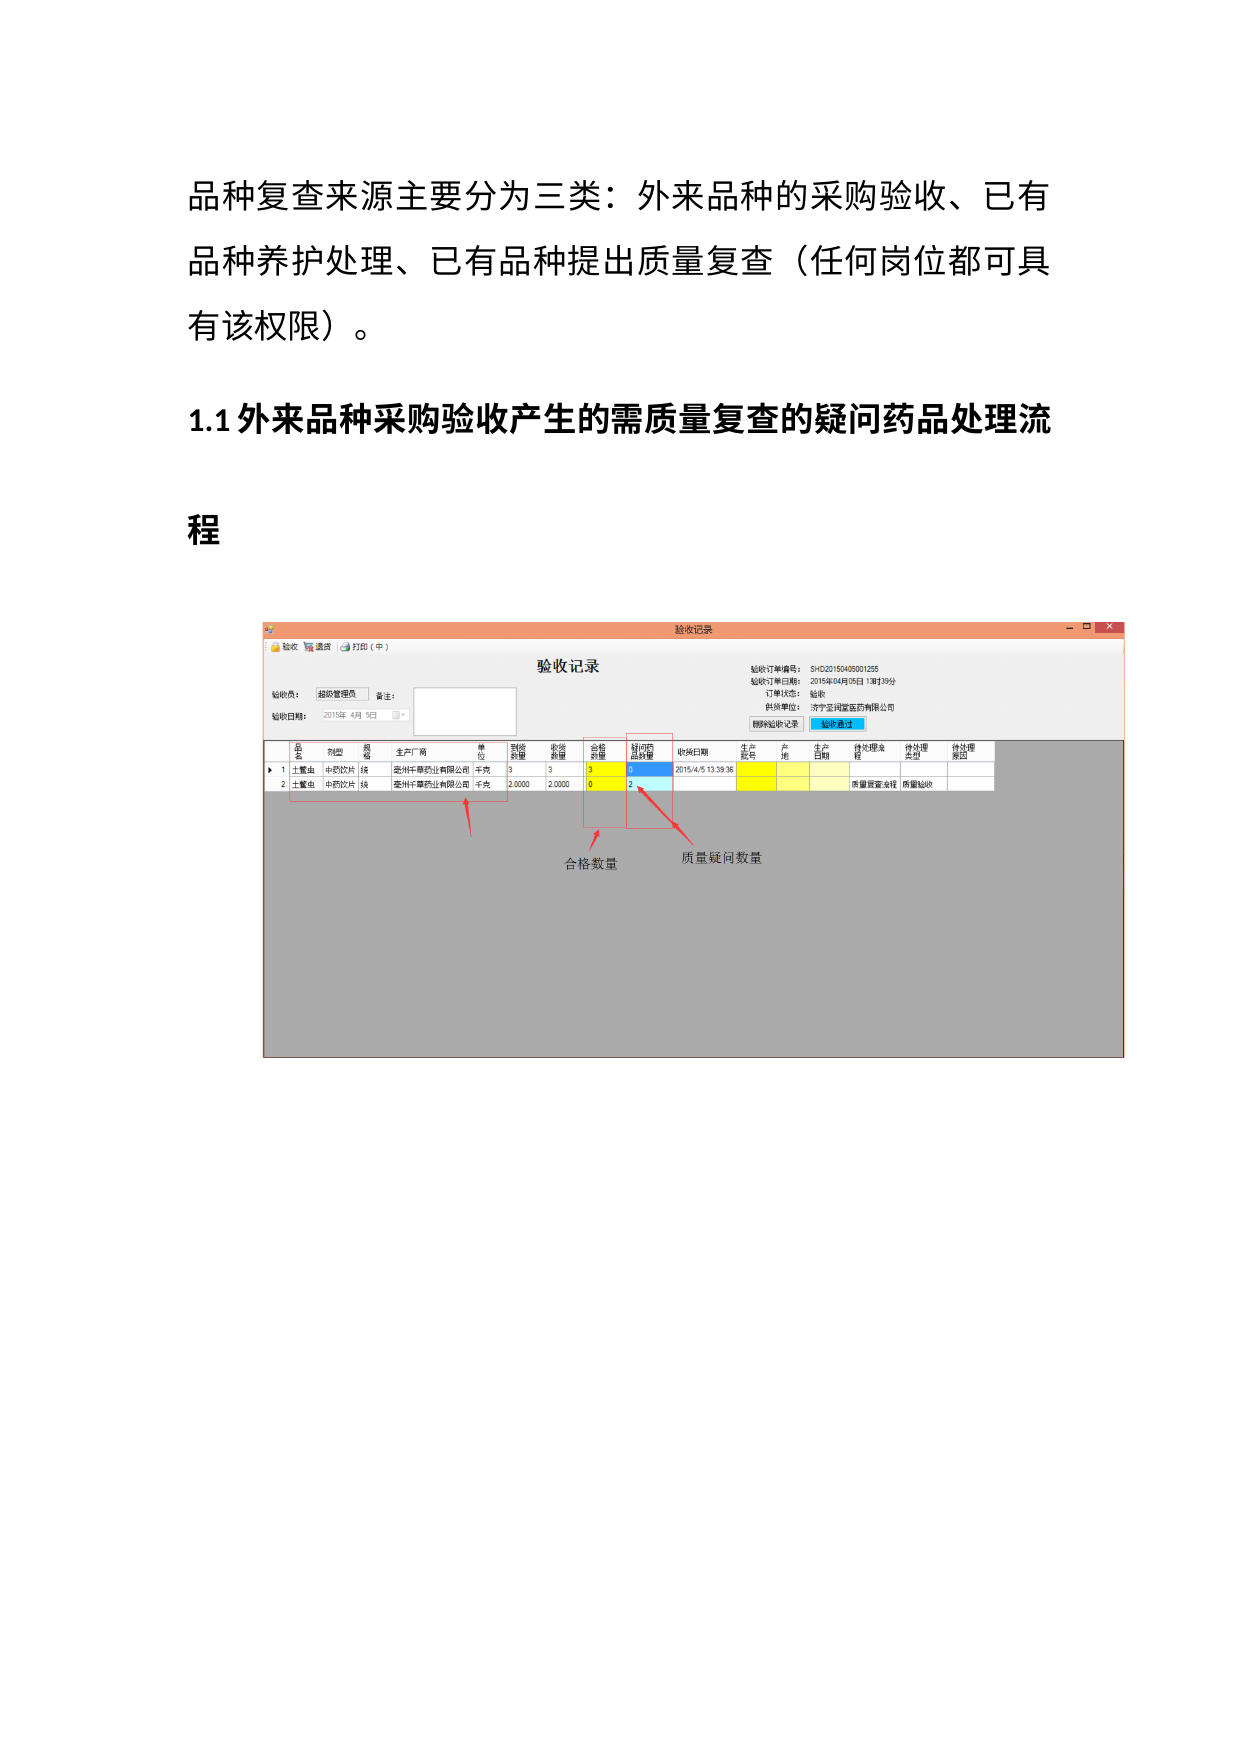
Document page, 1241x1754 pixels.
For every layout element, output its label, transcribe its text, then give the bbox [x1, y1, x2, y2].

picture [262, 622, 1125, 1058]
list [187, 162, 1053, 357]
subtitle 1.1外来品种采购验收产生的需质量复查的疑问药品处理流程 [187, 384, 1053, 561]
